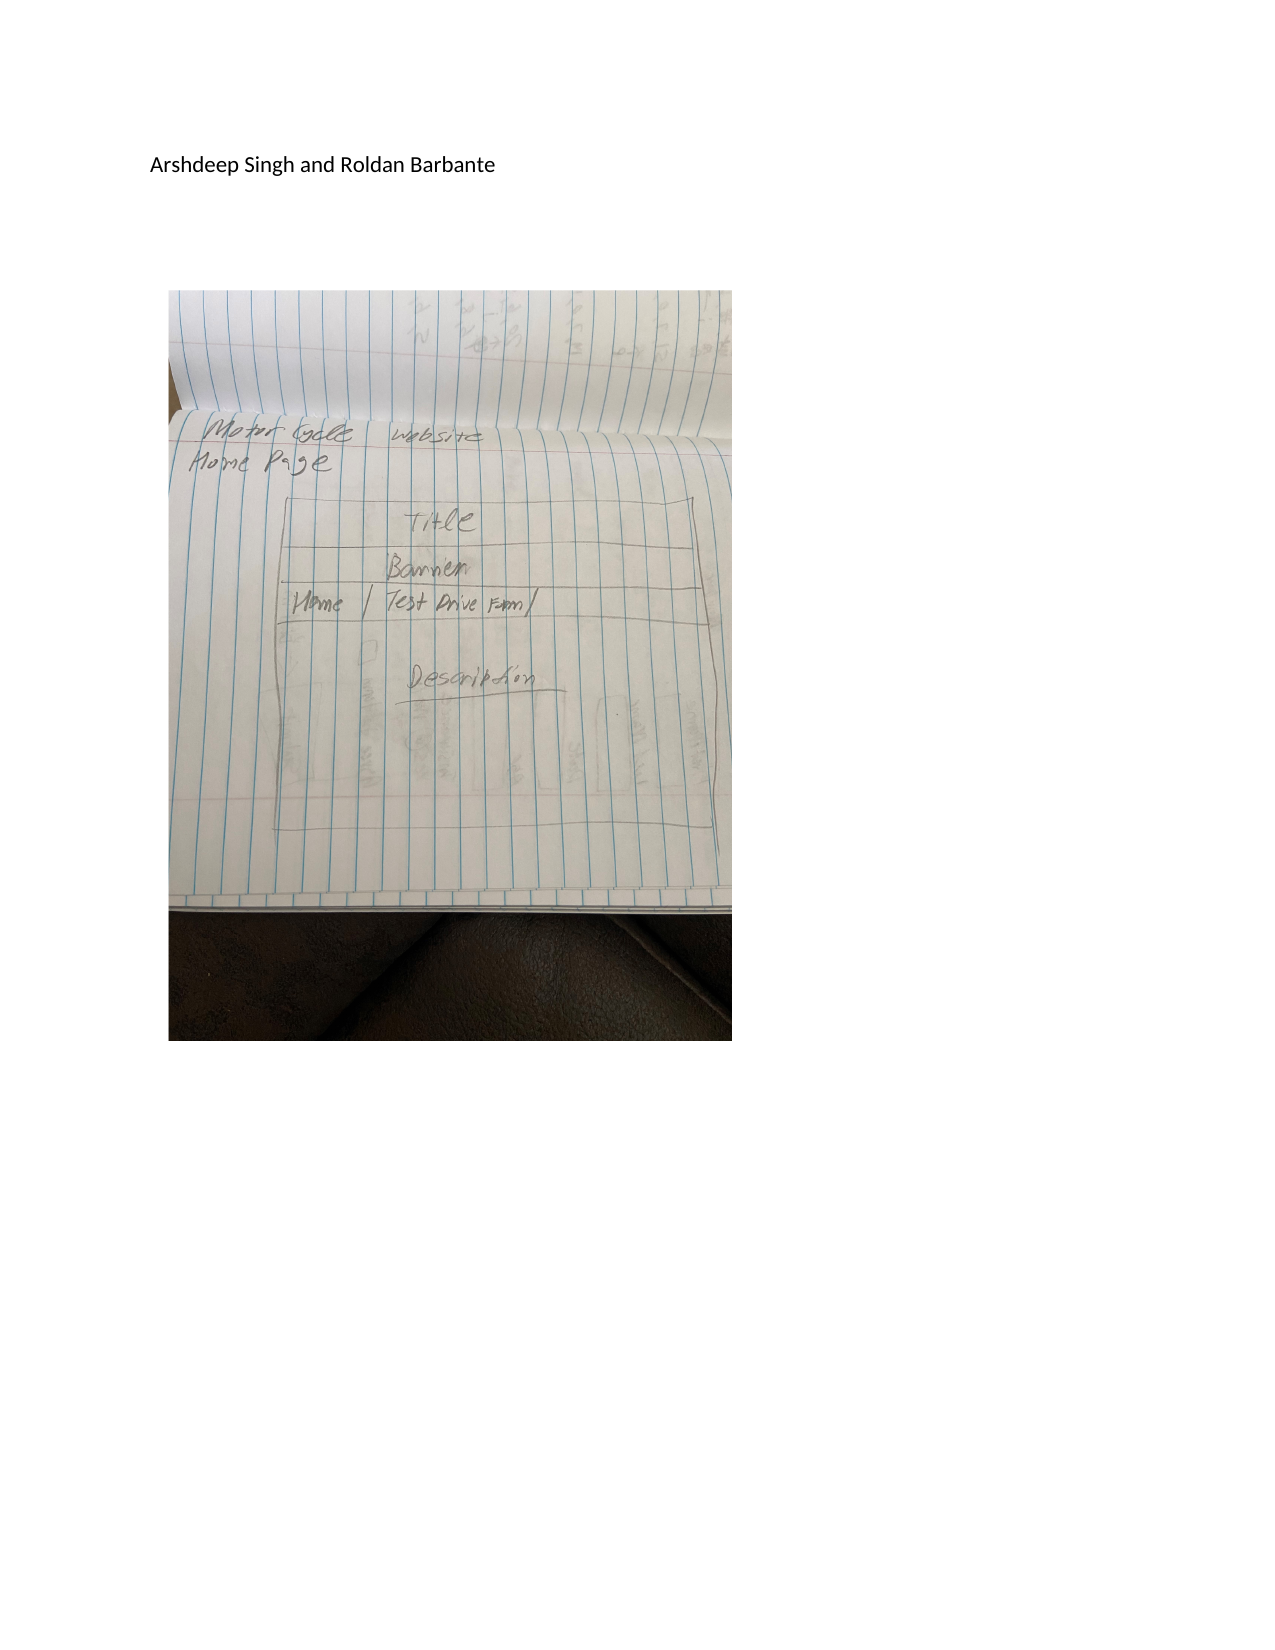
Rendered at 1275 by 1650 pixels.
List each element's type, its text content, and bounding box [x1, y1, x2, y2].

text Arshdeep Singh and Roldan Barbante [150, 150, 1125, 178]
